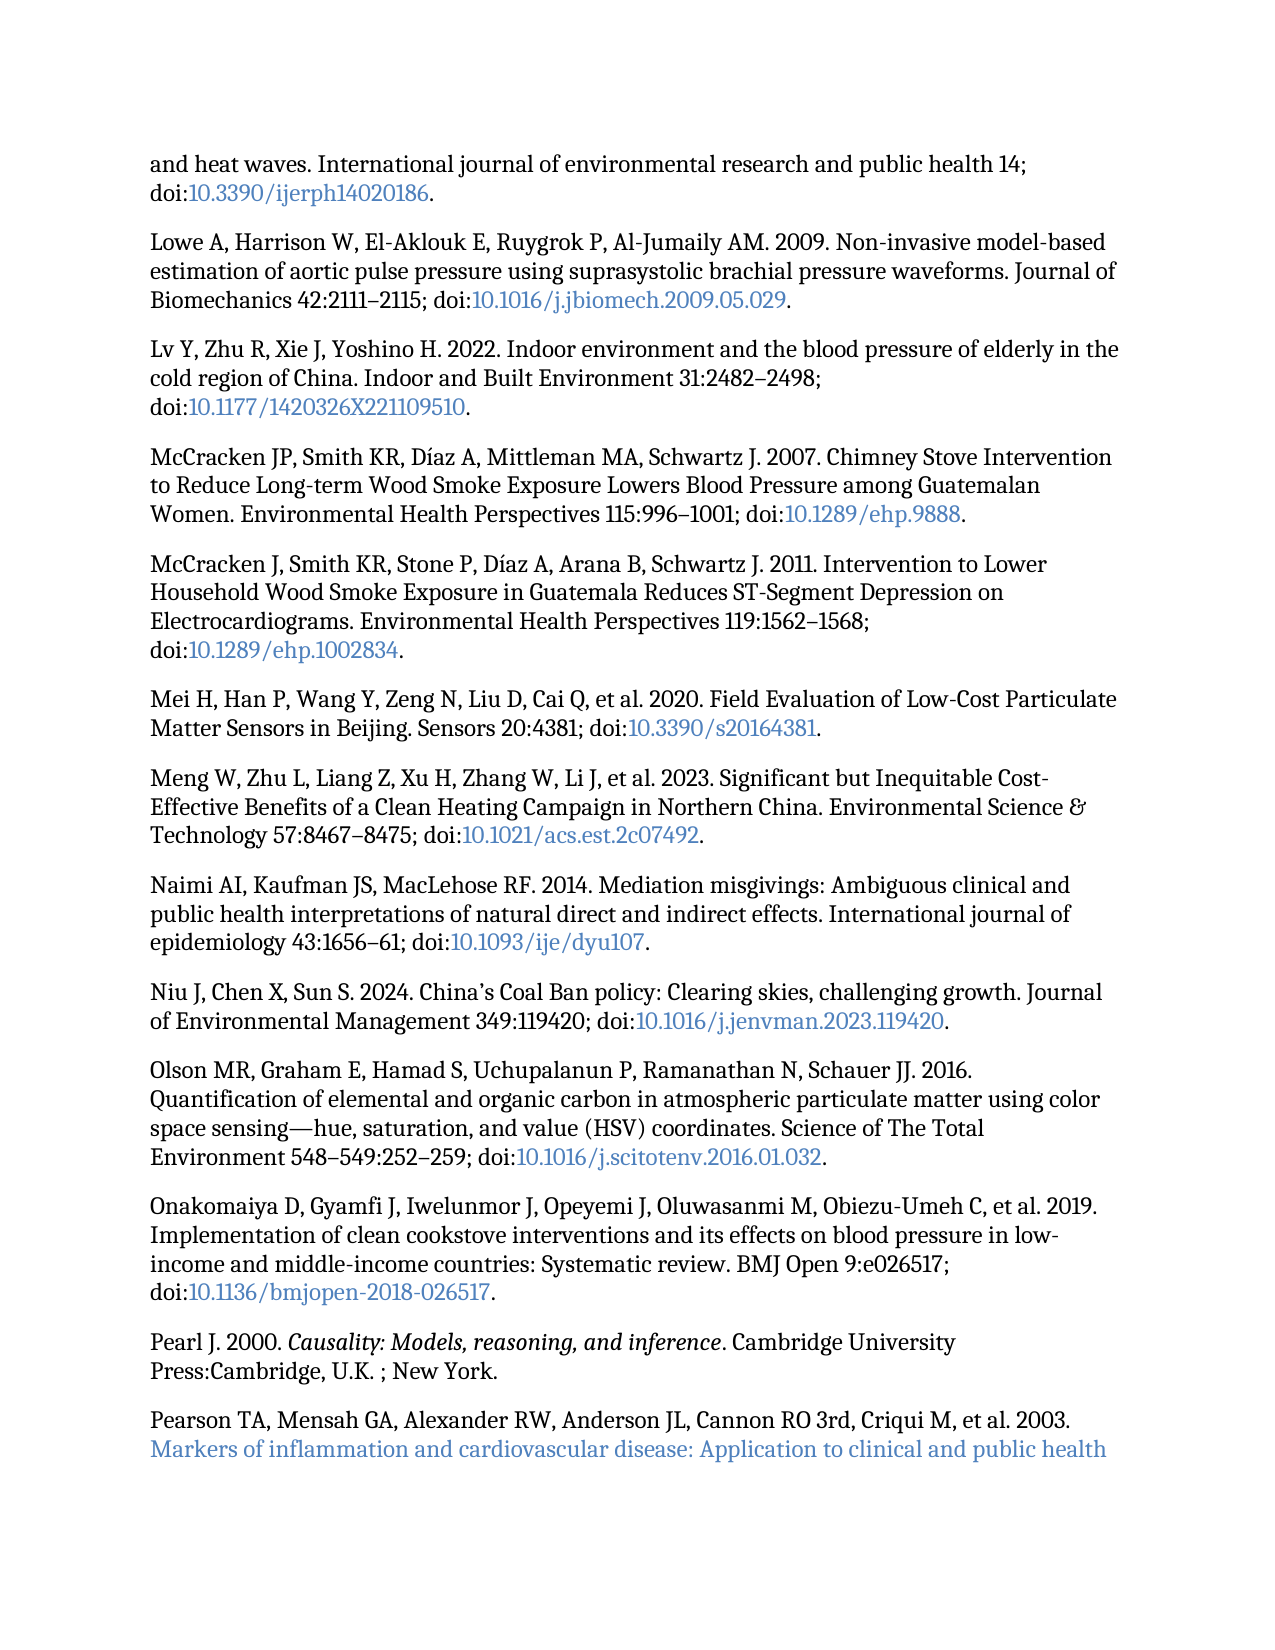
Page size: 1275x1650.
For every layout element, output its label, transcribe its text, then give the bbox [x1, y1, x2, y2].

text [150, 150, 1125, 207]
text Onakomaiya D, Gyamfi J, Iwelunmor J, Opeyemi J, Oluwasanmi M, Obiezu-Umeh C, et al. 2019. Implementation of clean cookstove interventions and its effects on blood pressure in low-income and middle-income countries: Systematic review. BMJ Open 9:e026517; doi:10.1136/bmjopen-2018-026517. [150, 1192, 1125, 1307]
text Lv Y, Zhu R, Xie J, Yoshino H. 2022. Indoor environment and the blood pressure of elderly in the cold region of China. Indoor and Built Environment 31:2482–2498; doi:10.1177/1420326X221109510. [150, 335, 1125, 422]
text Meng W, Zhu L, Liang Z, Xu H, Zhang W, Li J, et al. 2023. Significant but Inequitable Cost-Effective Benefits of a Clean Heating Campaign in Northern China. Environmental Science & Technology 57:8467–8475; doi:10.1021/acs.est.2c07492. [150, 764, 1125, 850]
text Lowe A, Harrison W, El-Aklouk E, Ruygrok P, Al-Jumaily AM. 2009. Non-invasive model-based estimation of aortic pulse pressure using suprasystolic brachial pressure waveforms. Journal of Biomechanics 42:2111–2115; doi:10.1016/j.jbiomech.2009.05.029. [150, 228, 1125, 314]
text Naimi AI, Kaufman JS, MacLehose RF. 2014. Mediation misgivings: Ambiguous clinical and public health interpretations of natural direct and indirect effects. International journal of epidemiology 43:1656–61; doi:10.1093/ije/dyu107. [150, 871, 1125, 957]
text Mei H, Han P, Wang Y, Zeng N, Liu D, Cai Q, et al. 2020. Field Evaluation of Low-Cost Particulate Matter Sensors in Beijing. Sensors 20:4381; doi:10.3390/s20164381. [150, 685, 1125, 743]
text Pearl J. 2000. Causality: Models, reasoning, and inference. Cambridge University Press:Cambridge, U.K. ; New York. [150, 1328, 1125, 1385]
text McCracken J, Smith KR, Stone P, Díaz A, Arana B, Schwartz J. 2011. Intervention to Lower Household Wood Smoke Exposure in Guatemala Reduces ST-Segment Depression on Electrocardiograms. Environmental Health Perspectives 119:1562–1568; doi:10.1289/ehp.1002834. [150, 549, 1125, 664]
text Olson MR, Graham E, Hamad S, Uchupalanun P, Ramanathan N, Schauer JJ. 2016. Quantification of elemental and organic carbon in atmospheric particulate matter using color space sensing—hue, saturation, and value (HSV) coordinates. Science of The Total Environment 548–549:252–259; doi:10.1016/j.scitotenv.2016.01.032. [150, 1056, 1125, 1171]
text McCracken JP, Smith KR, Díaz A, Mittleman MA, Schwartz J. 2007. Chimney Stove Intervention to Reduce Long-term Wood Smoke Exposure Lowers Blood Pressure among Guatemalan Women. Environmental Health Perspectives 115:996–1001; doi:10.1289/ehp.9888. [150, 442, 1125, 529]
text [150, 1406, 1125, 1464]
text Niu J, Chen X, Sun S. 2024. China’s Coal Ban policy: Clearing skies, challenging growth. Journal of Environmental Management 349:119420; doi:10.1016/j.jenvman.2023.119420. [150, 978, 1125, 1035]
